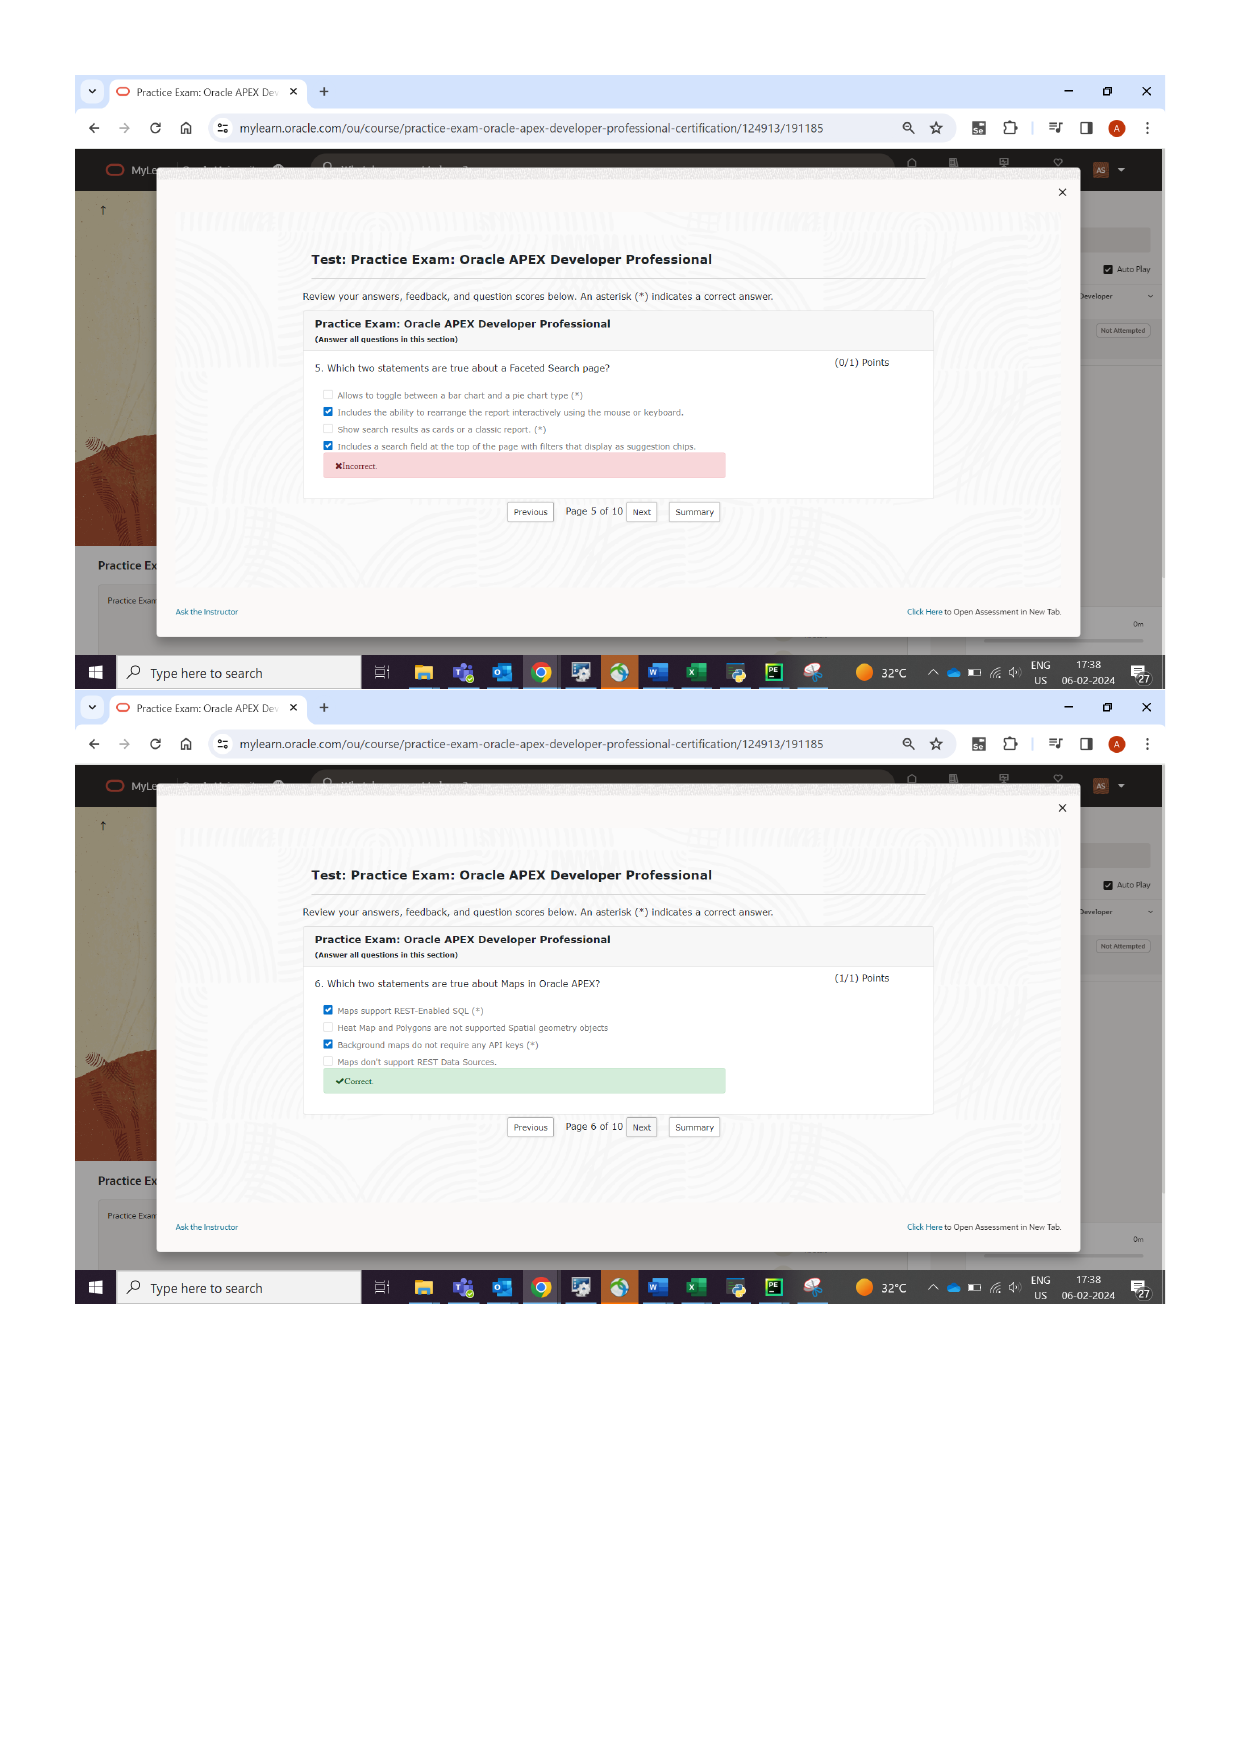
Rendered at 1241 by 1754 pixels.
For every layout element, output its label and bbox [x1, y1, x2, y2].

picture [75, 690, 1166, 1304]
picture [75, 75, 1166, 689]
